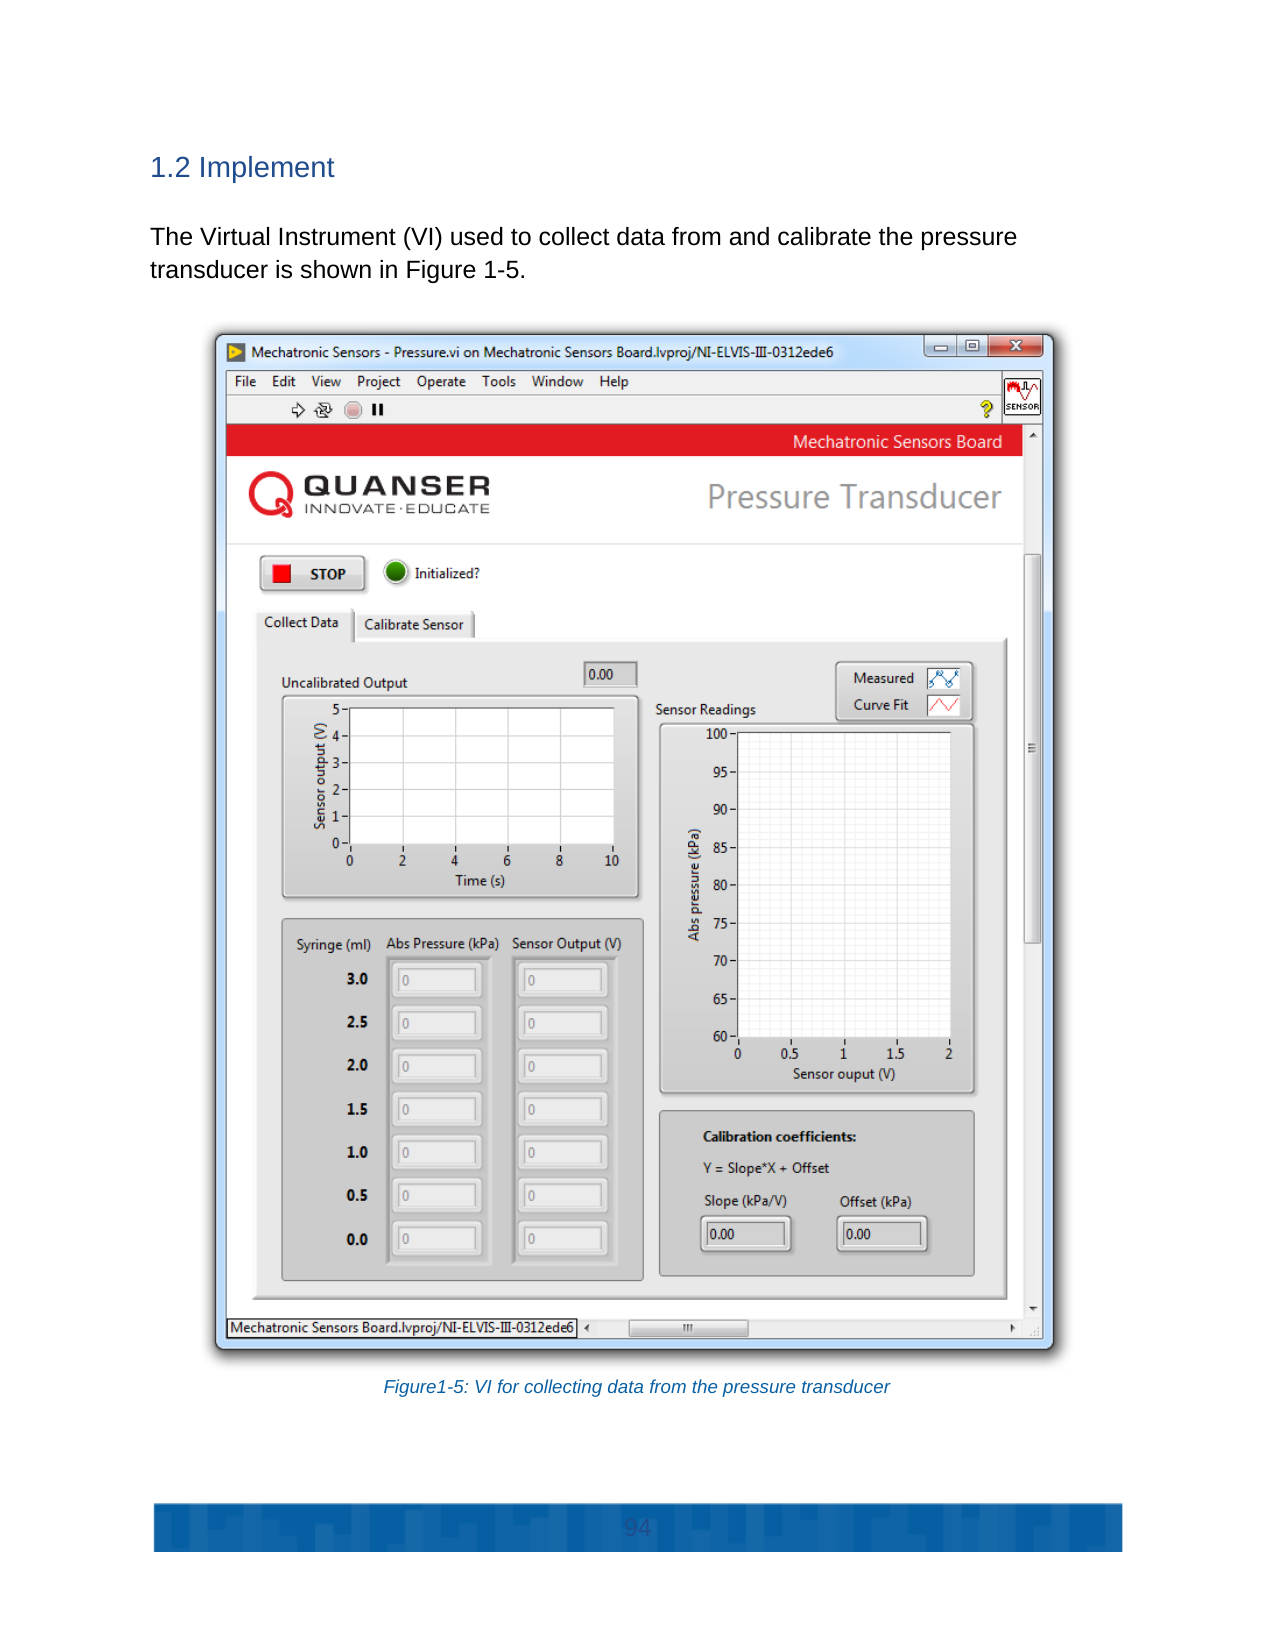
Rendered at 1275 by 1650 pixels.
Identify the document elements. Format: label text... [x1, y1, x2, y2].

picture [153, 1503, 1123, 1552]
text Figure1-5: VI for collecting data from the pressure transducer [150, 1376, 1125, 1398]
text The Virtual Instrument (VI) used to collect data from and calibrate the pressure transducer is shown in Figure 1-5. [150, 222, 1125, 283]
subtitle 1.2 Implement [150, 150, 1125, 183]
picture [200, 320, 1075, 1372]
